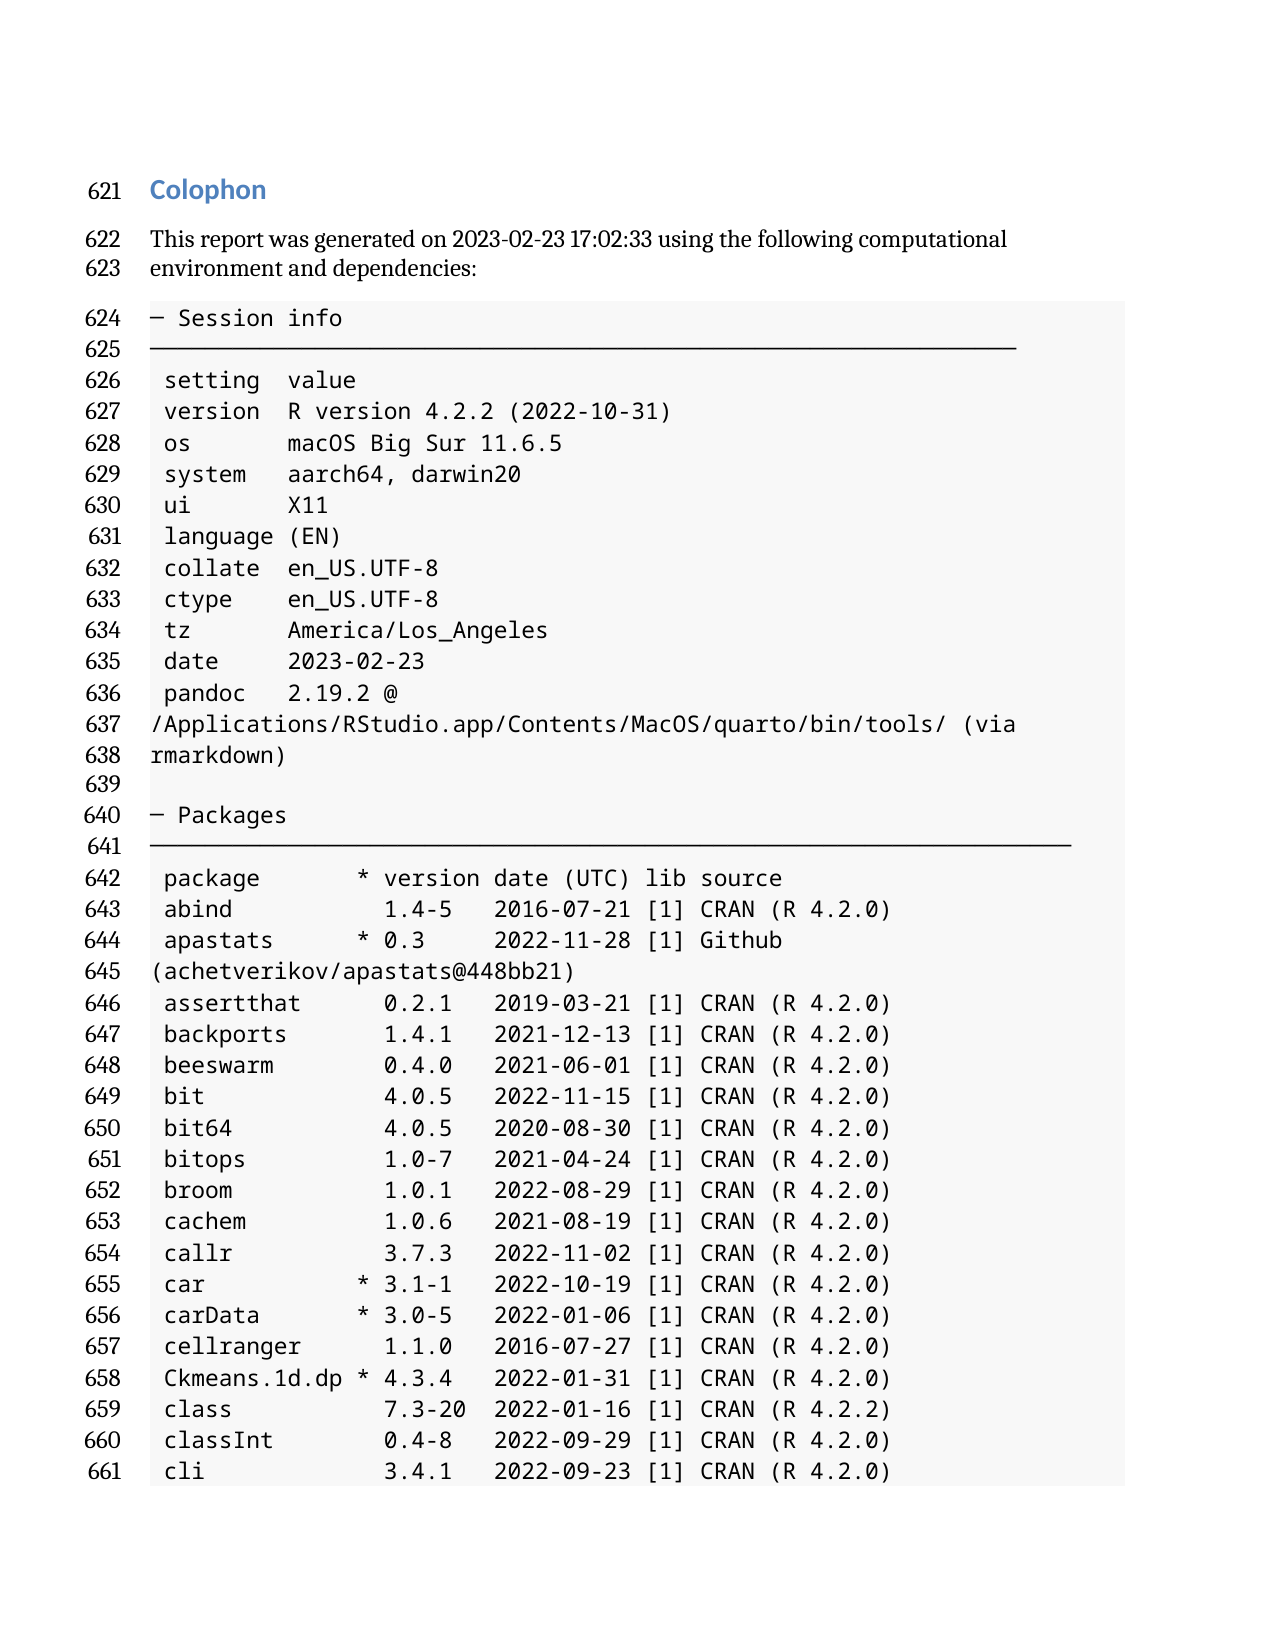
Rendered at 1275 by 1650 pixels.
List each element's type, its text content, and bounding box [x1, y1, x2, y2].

text This report was generated on 2023-02-23 17:02:33 using the following computational environment and dependencies: [150, 225, 1125, 283]
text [150, 301, 1125, 1486]
subtitle Colophon [150, 171, 1125, 206]
